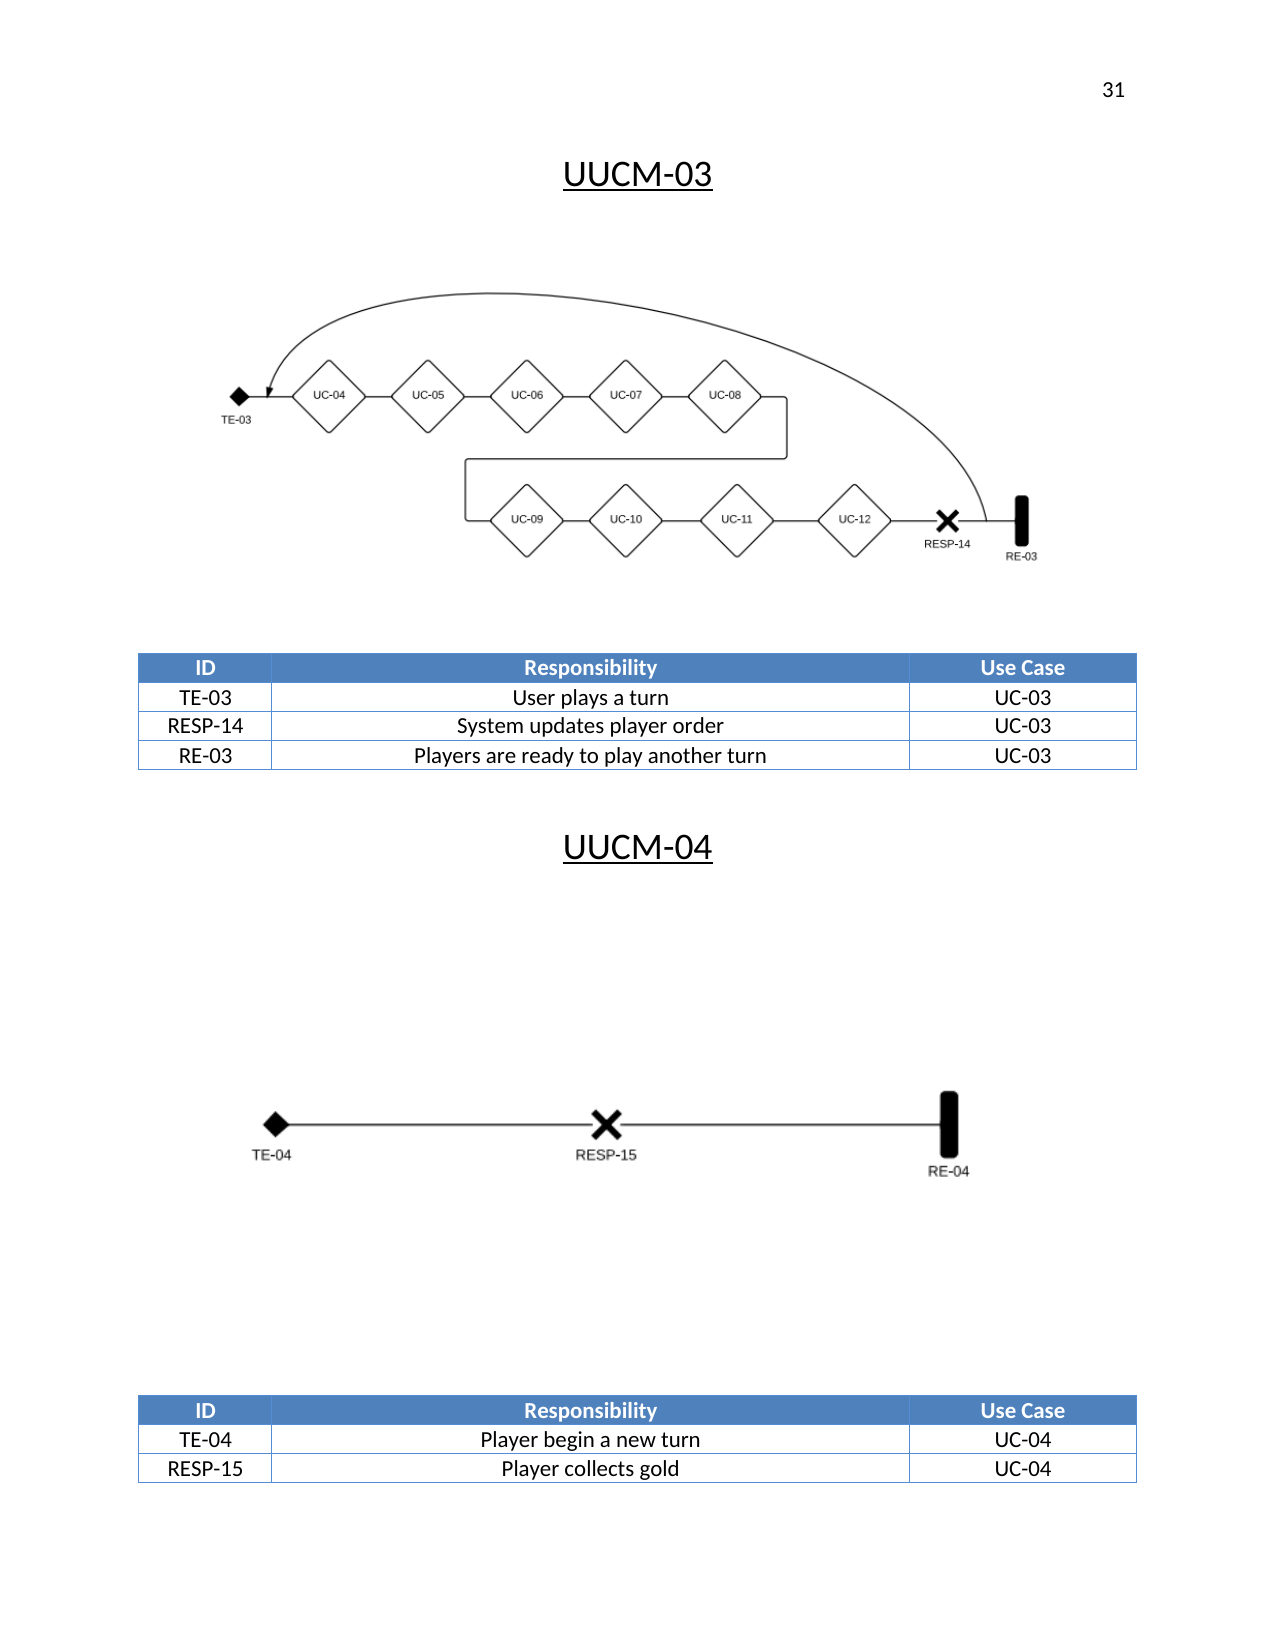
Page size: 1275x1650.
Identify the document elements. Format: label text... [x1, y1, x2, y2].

table_cell User plays a turn [272, 683, 909, 711]
table_cell RESP-14 [139, 712, 271, 740]
table_header Responsibility [272, 654, 909, 682]
table_cell Player collects gold [272, 1454, 909, 1482]
table_cell Players are ready to play another turn [272, 741, 909, 769]
table_cell TE-03 [139, 683, 271, 711]
table_header Use Case [910, 1396, 1136, 1424]
table_cell RE-03 [139, 741, 271, 769]
text UUCM-03 [150, 150, 1125, 196]
table_header ID [139, 1396, 271, 1424]
table_header Responsibility [272, 1396, 909, 1424]
table_header Use Case [910, 654, 1136, 682]
table_cell UC-04 [910, 1454, 1136, 1482]
table_cell Player begin a new turn [272, 1425, 909, 1453]
table_cell UC-03 [910, 683, 1136, 711]
text UUCM-04 [150, 823, 1125, 869]
table_header ID [139, 654, 271, 682]
table_cell UC-04 [910, 1425, 1136, 1453]
table_cell TE-04 [139, 1425, 271, 1453]
table_cell UC-03 [910, 712, 1136, 740]
table_cell System updates player order [272, 712, 909, 740]
table_cell UC-03 [910, 741, 1136, 769]
table_cell RESP-15 [139, 1454, 271, 1482]
